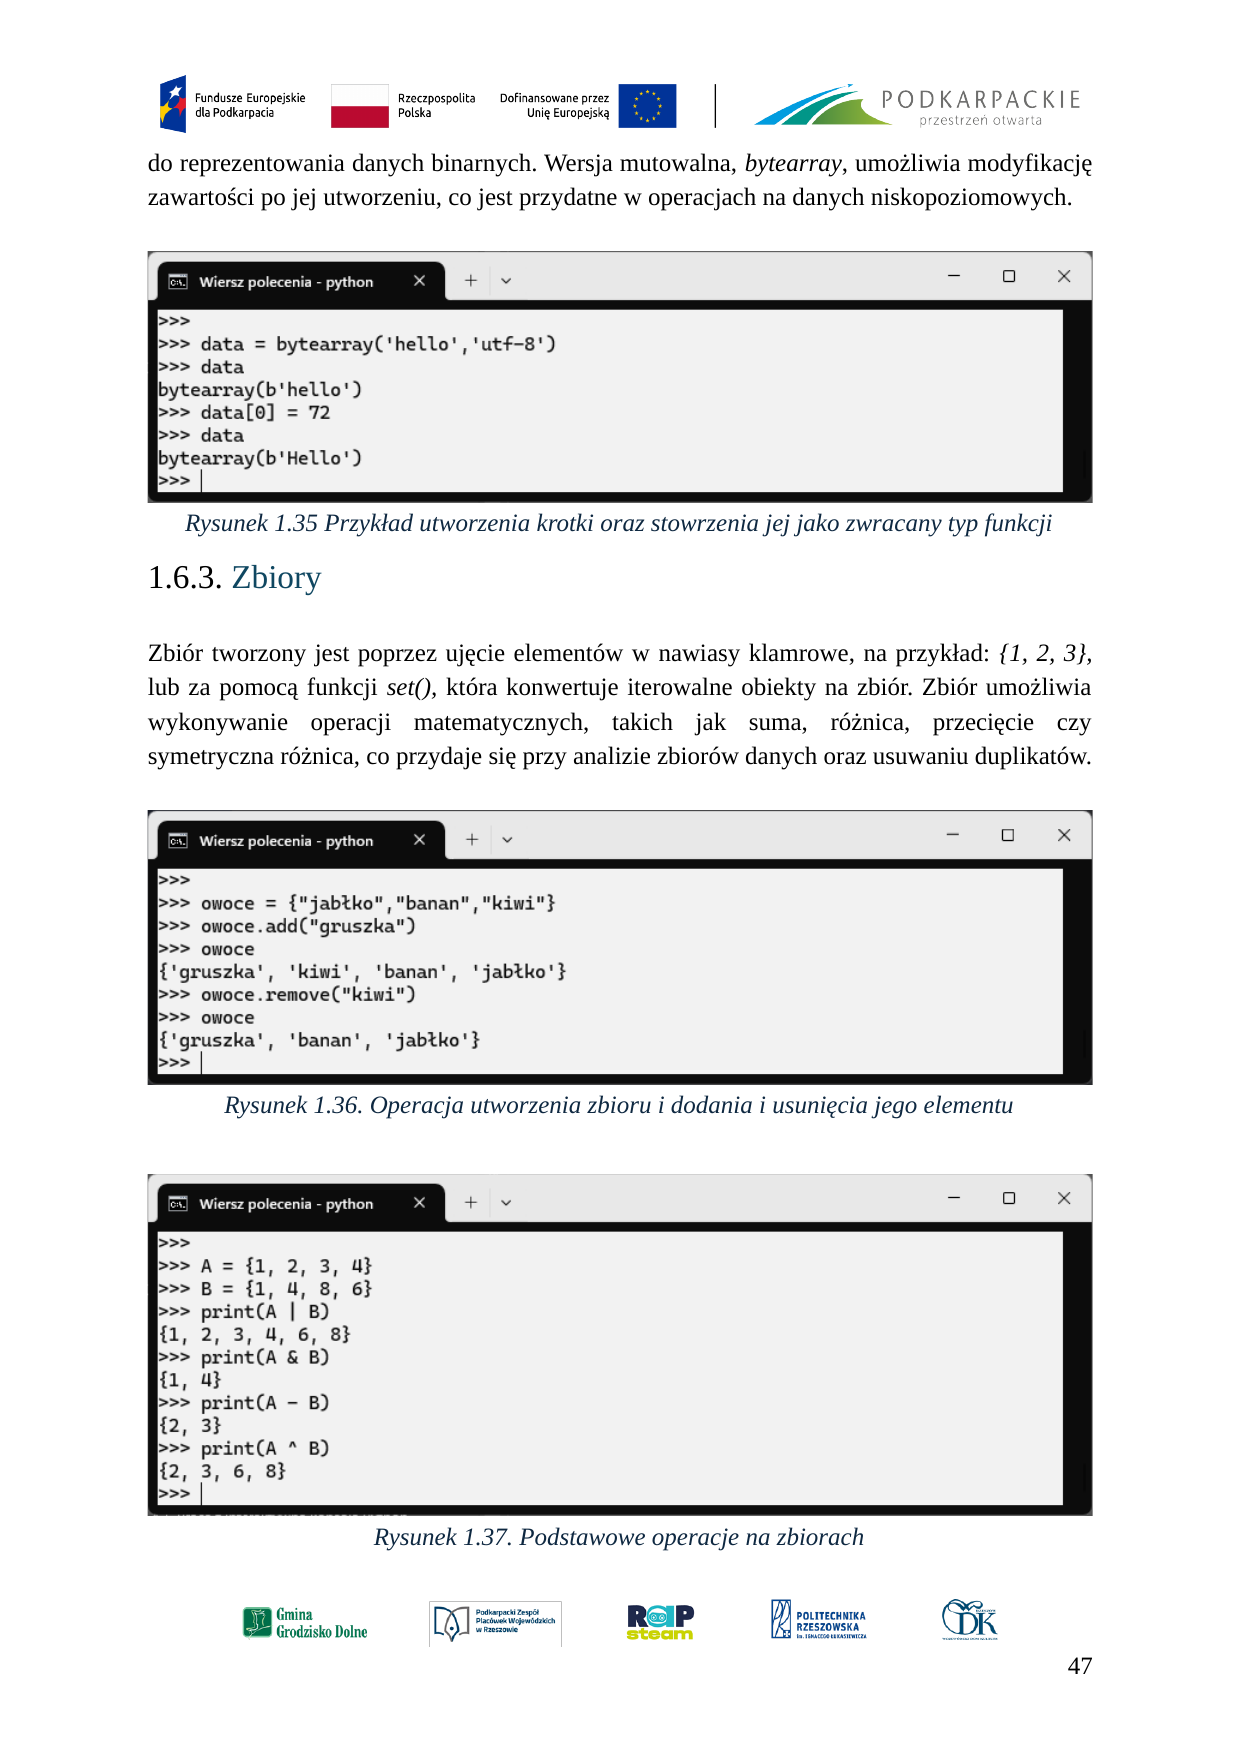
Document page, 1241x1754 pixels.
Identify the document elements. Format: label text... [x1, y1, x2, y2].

picture [147, 60, 1093, 148]
picture [147, 251, 1093, 503]
picture [242, 1585, 998, 1652]
text Zbiór tworzony jest poprzez ujęcie elementów w nawiasy klamrowe, na przykład: {1, 2, 3}, lub za pomocą funkcji set(), która konwertuje iterowalne obiekty na zbiór. Zbiór umożliwia wykonywanie operacji matematycznych, takich jak suma, różnica, przecięcie czy symetryczna różnica, co przydaje się przy analizie zbiorów danych oraz usuwaniu duplikatów. [148, 638, 1092, 770]
subtitle Zbiory [148, 558, 1092, 596]
text Rysunek 1.36. Operacja utworzenia zbioru i dodania i usunięcia jego elementu [148, 1090, 1092, 1119]
text Rysunek 1.37. Podstawowe operacje na zbiorach [148, 1522, 1092, 1551]
picture [147, 1174, 1093, 1516]
picture [147, 810, 1093, 1085]
text Rysunek 1.35 Przykład utworzenia krotki oraz stowrzenia jej jako zwracany typ funkcji [148, 508, 1092, 537]
